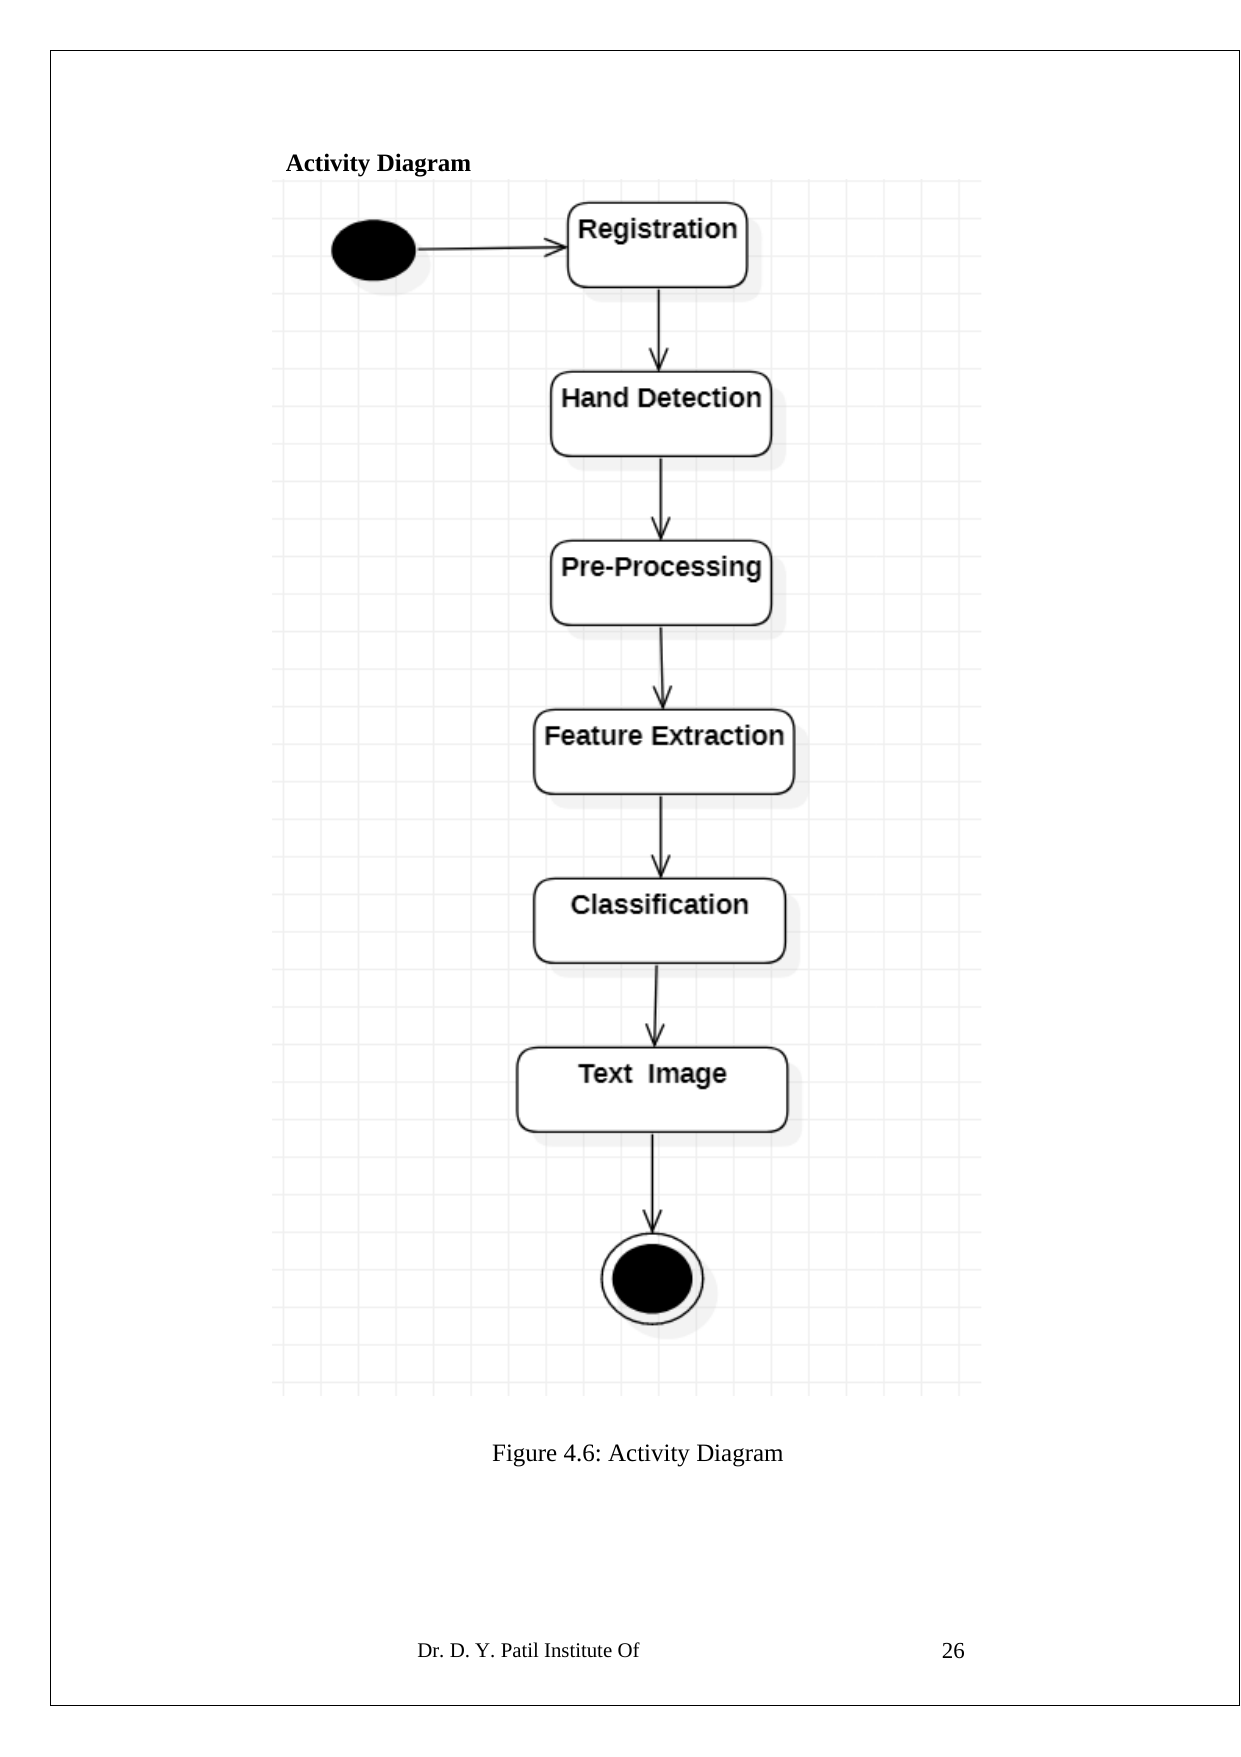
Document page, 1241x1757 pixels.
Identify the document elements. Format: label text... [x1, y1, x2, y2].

picture [272, 179, 982, 1396]
text Figure 4.6: Activity Diagram [492, 1438, 1239, 1467]
subtitle Activity Diagram [286, 148, 1239, 176]
